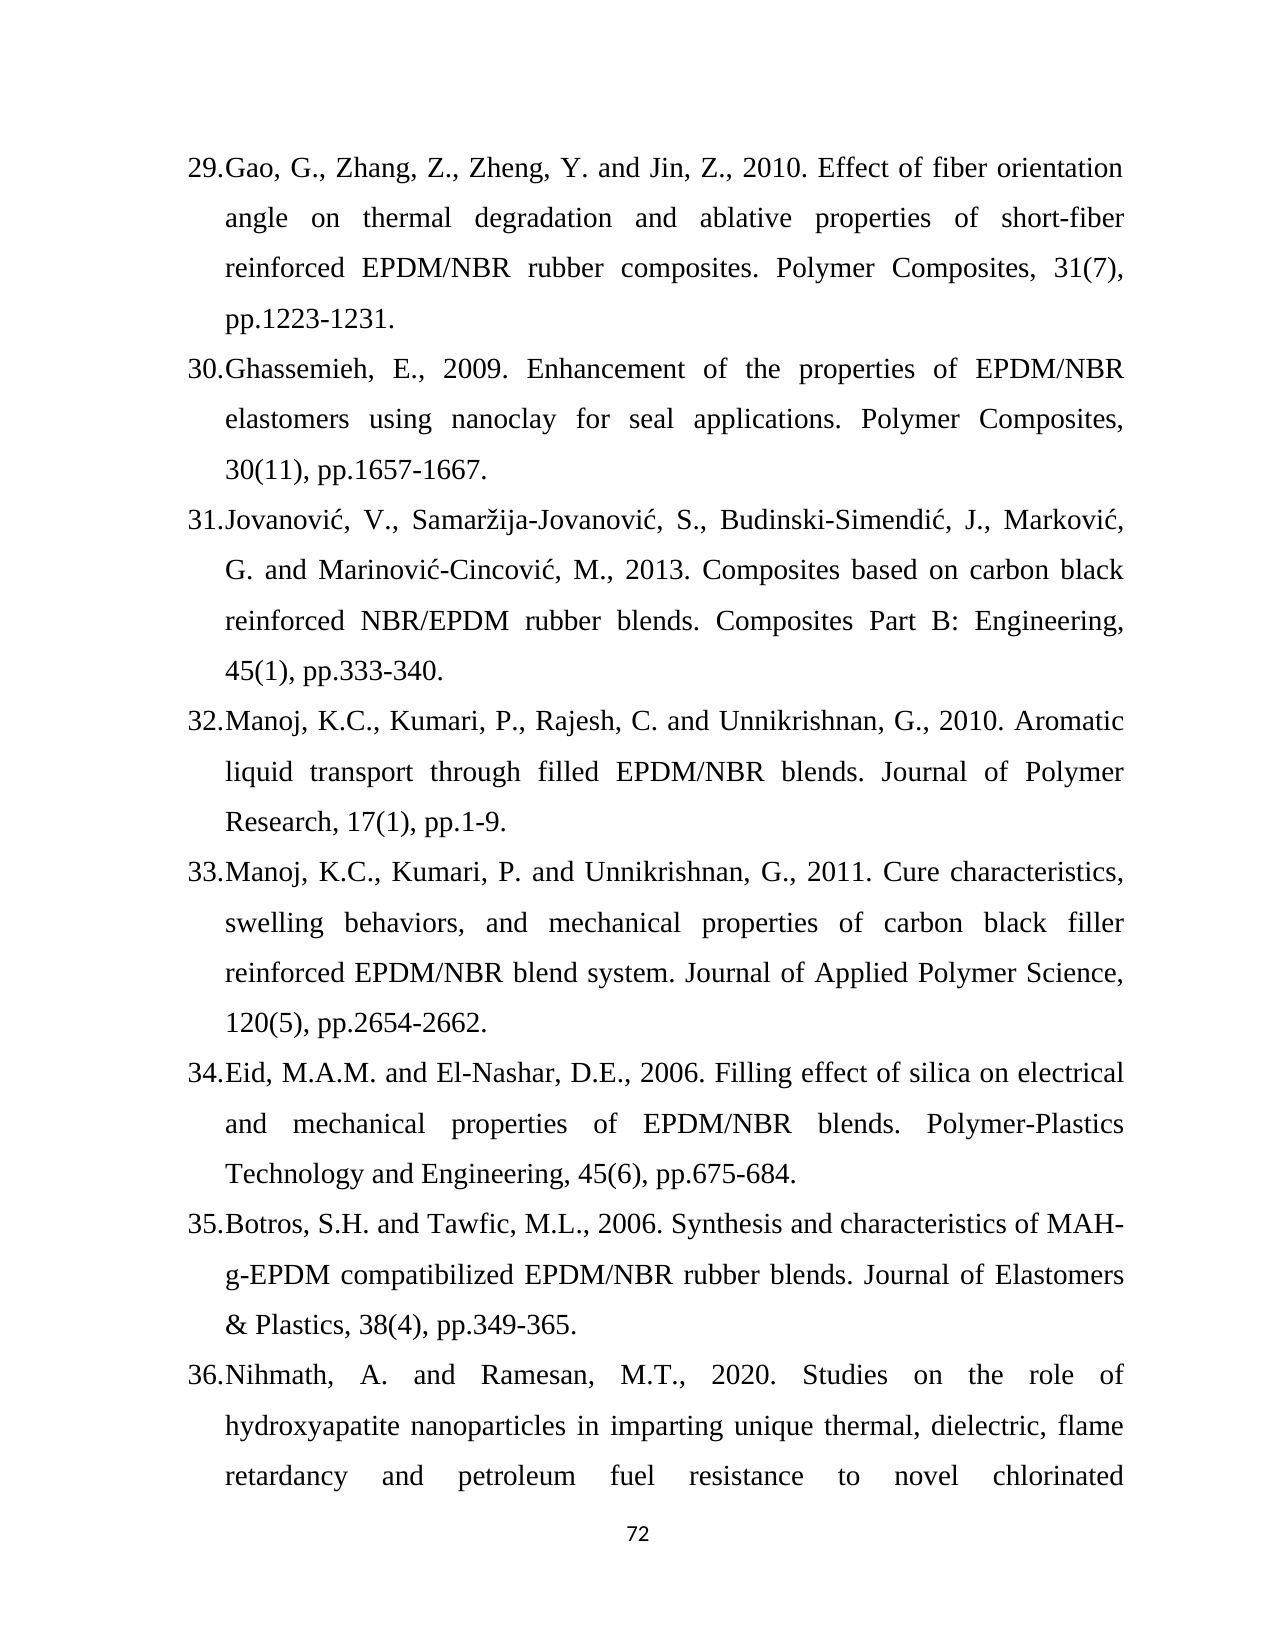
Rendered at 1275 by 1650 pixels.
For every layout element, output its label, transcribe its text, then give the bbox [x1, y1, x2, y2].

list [187, 1357, 1125, 1492]
list Eid, M.A.M. and El-Nashar, D.E., 2006. Filling effect of silica on electrical and mechanical properties of EPDM/NBR blends. Polymer-Plastics Technology and Engineering, 45(6), pp.675-684. [187, 1056, 1125, 1190]
list Jovanović, V., Samaržija-Jovanović, S., Budinski-Simendić, J., Marković, G. and Marinović-Cincović, M., 2013. Composites based on carbon black reinforced NBR/EPDM rubber blends. Composites Part B: Engineering, 45(1), pp.333-340. [187, 502, 1125, 687]
list Botros, S.H. and Tawfic, M.L., 2006. Synthesis and characteristics of MAH-g-EPDM compatibilized EPDM/NBR rubber blends. Journal of Elastomers & Plastics, 38(4), pp.349-365. [187, 1207, 1125, 1341]
list Gao, G., Zhang, Z., Zheng, Y. and Jin, Z., 2010. Effect of fiber orientation angle on thermal degradation and ablative properties of short‐fiber reinforced EPDM/NBR rubber composites. Polymer Composites, 31(7), pp.1223-1231. [187, 150, 1125, 334]
list Manoj, K.C., Kumari, P., Rajesh, C. and Unnikrishnan, G., 2010. Aromatic liquid transport through filled EPDM/NBR blends. Journal of Polymer Research, 17(1), pp.1-9. [187, 703, 1125, 838]
list Manoj, K.C., Kumari, P. and Unnikrishnan, G., 2011. Cure characteristics, swelling behaviors, and mechanical properties of carbon black filler reinforced EPDM/NBR blend system. Journal of Applied Polymer Science, 120(5), pp.2654-2662. [187, 854, 1125, 1039]
list Ghassemieh, E., 2009. Enhancement of the properties of EPDM/NBR elastomers using nanoclay for seal applications. Polymer Composites, 30(11), pp.1657-1667. [187, 351, 1125, 485]
